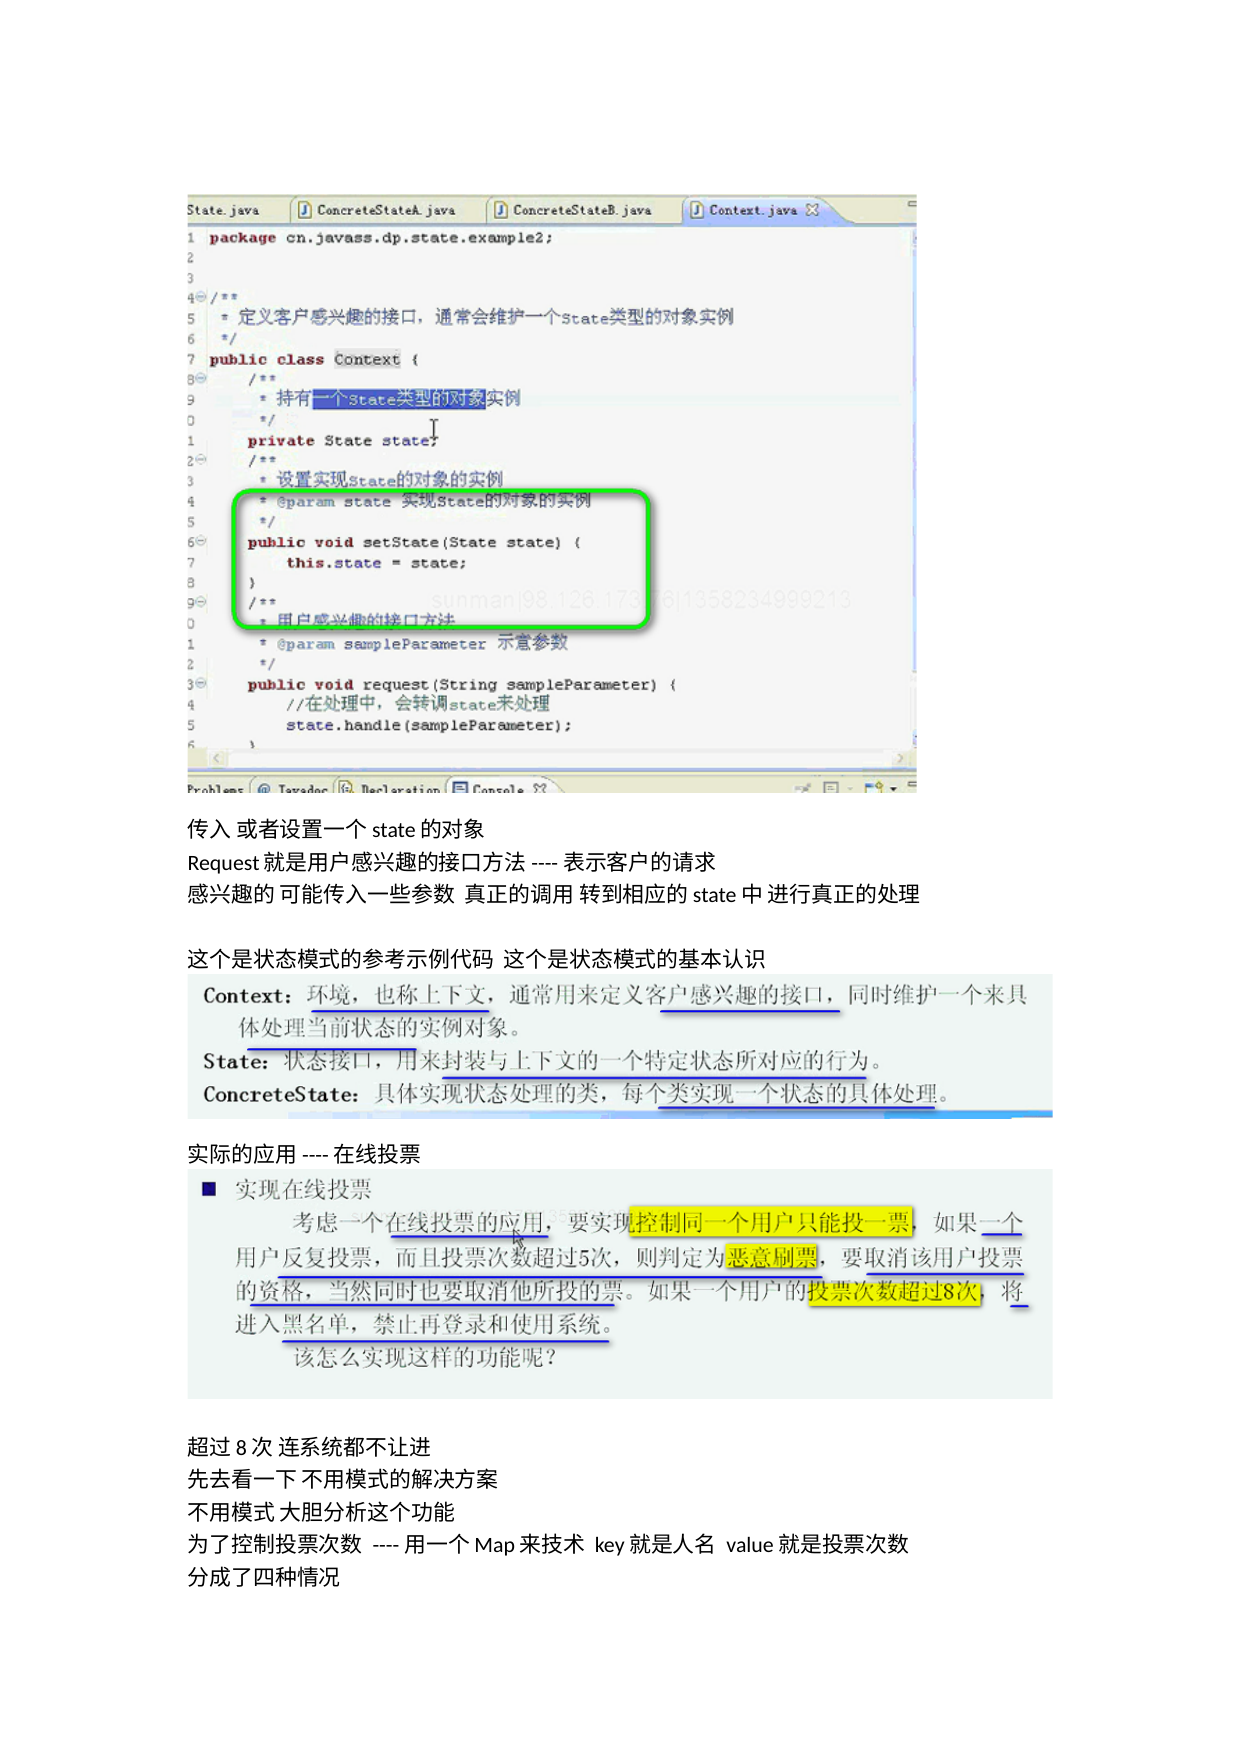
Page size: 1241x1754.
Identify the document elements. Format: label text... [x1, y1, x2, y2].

text 传入 或者设置一个state的对象 [187, 812, 1053, 844]
text 这个是状态模式的参考示例代码 这个是状态模式的基本认识 [187, 942, 1053, 974]
text 为了控制投票次数 ---- 用一个Map来技术 key就是人名 value就是投票次数 [187, 1527, 1053, 1559]
picture [187, 194, 917, 793]
text 感兴趣的 可能传入一些参数 真正的调用 转到相应的state中 进行真正的处理 [187, 877, 1053, 909]
text 实际的应用 ---- 在线投票 [187, 1137, 1053, 1169]
text 超过8次 连系统都不让进 [187, 1429, 1053, 1462]
text 不用模式 大胆分析这个功能 [187, 1494, 1053, 1527]
text 分成了四种情况 [187, 1559, 1053, 1592]
picture [187, 974, 1053, 1119]
text 先去看一下 不用模式的解决方案 [187, 1462, 1053, 1494]
picture [187, 1169, 1053, 1399]
text Request就是用户感兴趣的接口方法 ---- 表示客户的请求 [187, 844, 1053, 877]
